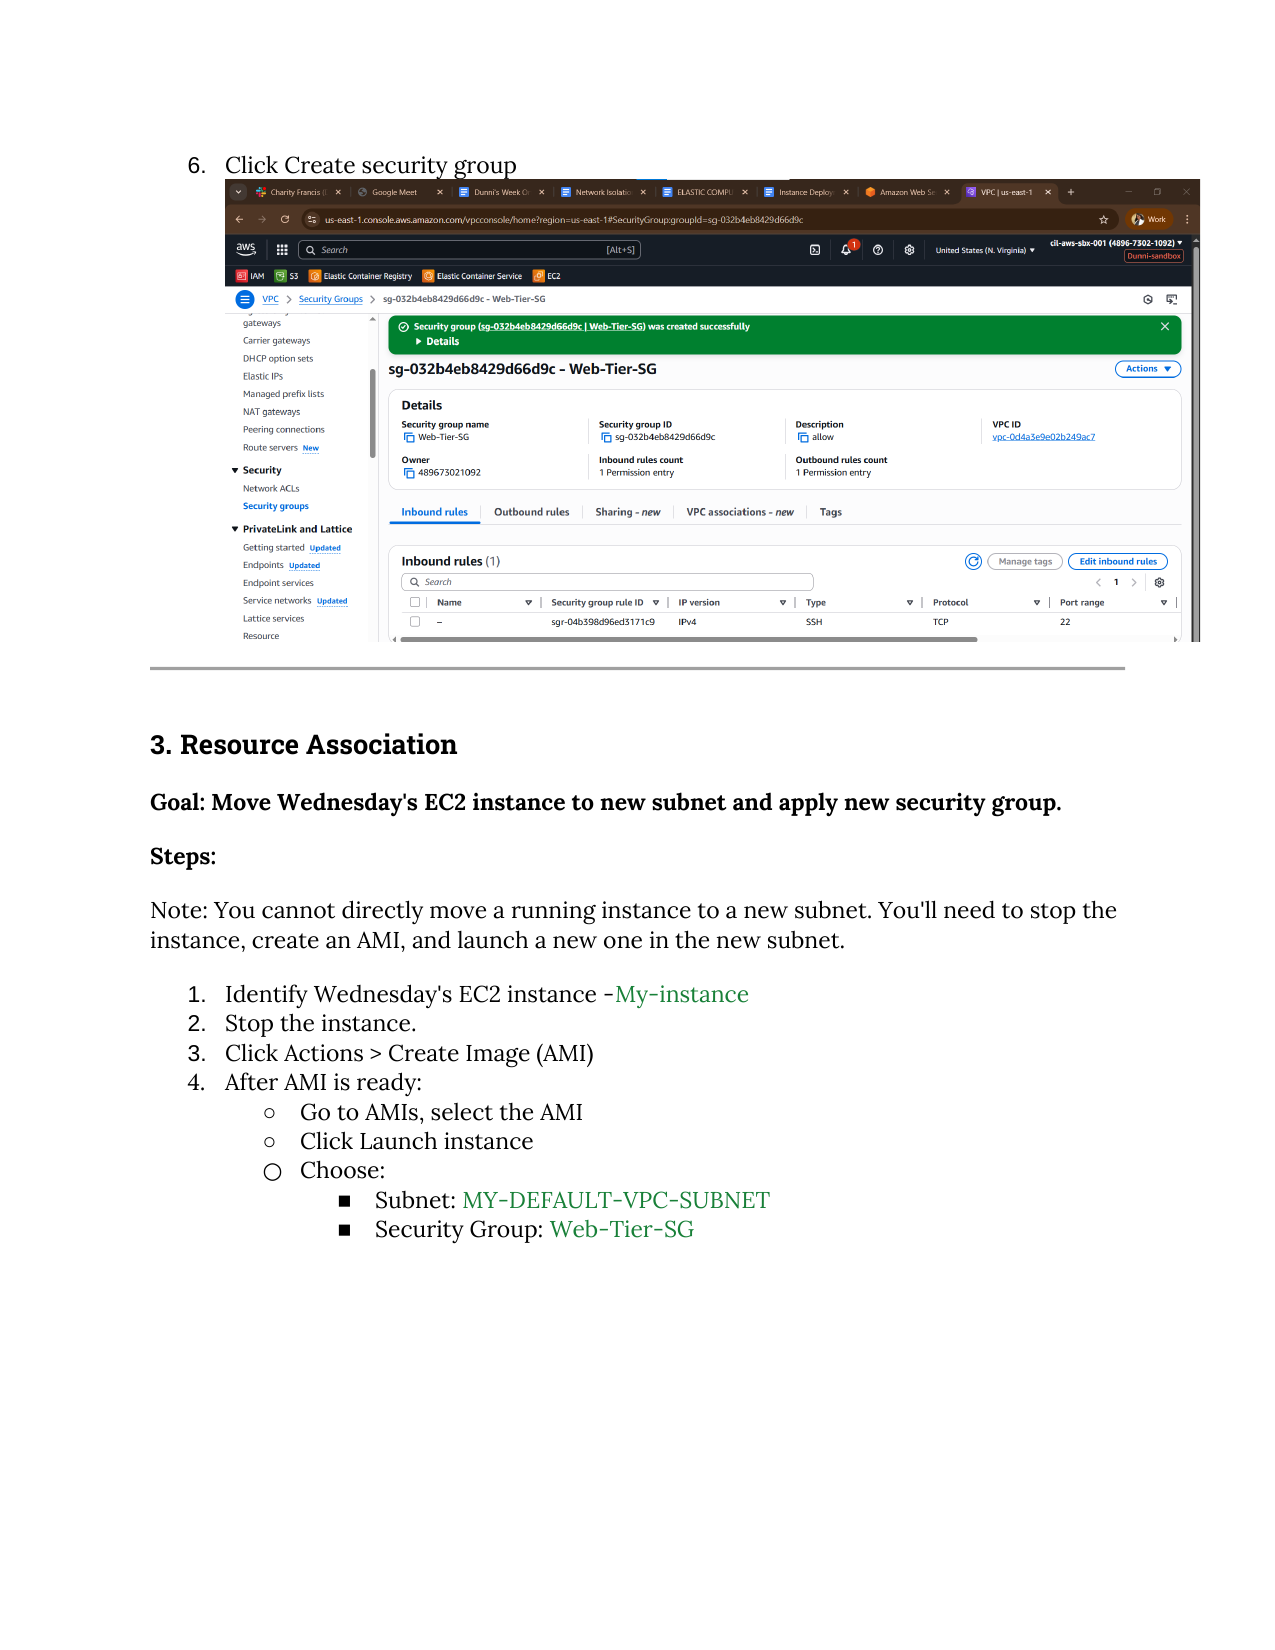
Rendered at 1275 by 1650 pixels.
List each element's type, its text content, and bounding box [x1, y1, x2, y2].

subtitle Note: You cannot directly move a running instance to a new subnet. You'll need to stop the instance, create an AMI, and launch a new one in the new subnet. [150, 896, 1125, 954]
list Security Group: Web-Tier-SG [337, 1214, 1125, 1244]
list Go to AMIs, select the AMI [262, 1097, 1125, 1126]
subtitle Steps: [150, 841, 1125, 871]
subtitle 3. Resource Association [150, 726, 1125, 762]
list Identify Wednesday's EC2 instance -My-instance [187, 979, 1125, 1009]
list Click Actions > Create Image (AMI) [187, 1038, 1125, 1068]
list After AMI is ready: [187, 1068, 1125, 1097]
list Stop the instance. [187, 1009, 1125, 1038]
subtitle Goal: Move Wednesday's EC2 instance to new subnet and apply new security group. [150, 787, 1125, 816]
picture [225, 179, 1200, 642]
list Click Launch instance [262, 1126, 1125, 1156]
list Choose: [262, 1156, 1125, 1185]
list Subnet: MY-DEFAULT-VPC-SUBNET [337, 1185, 1125, 1214]
